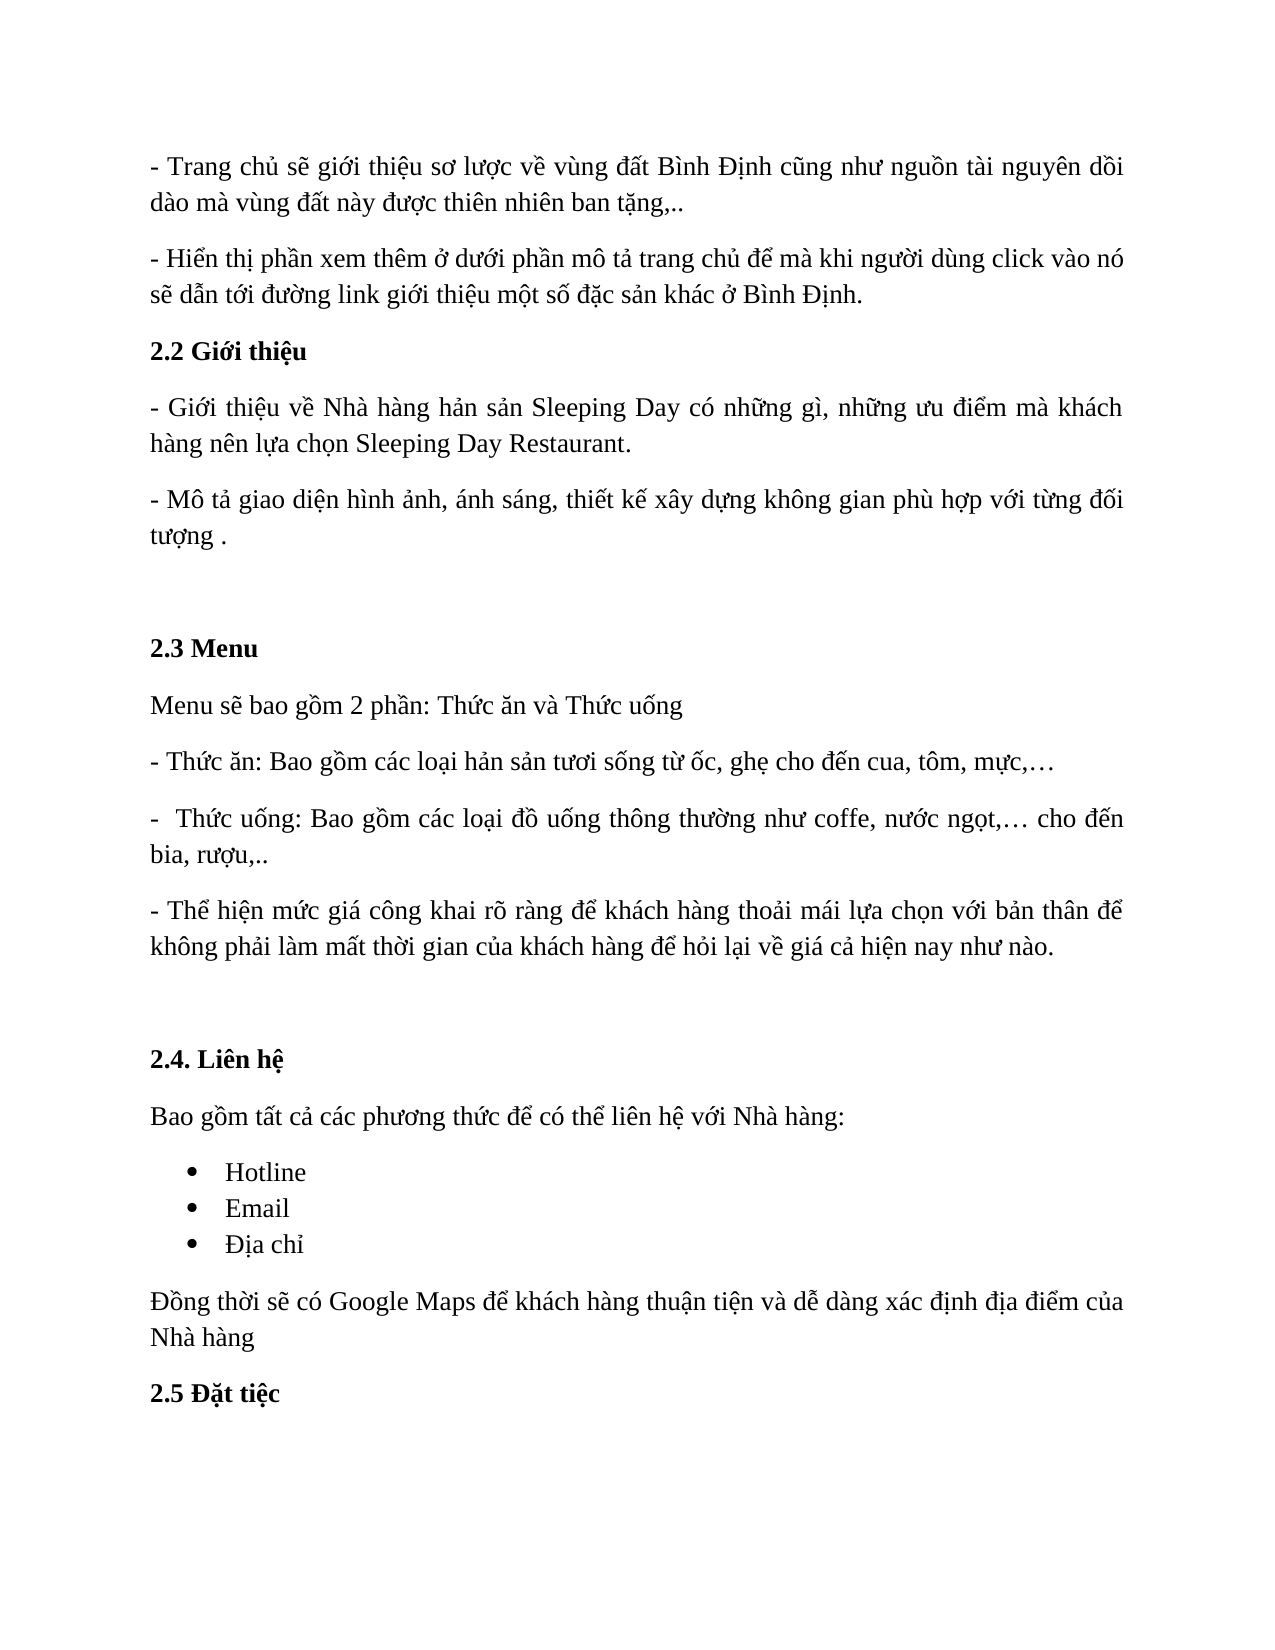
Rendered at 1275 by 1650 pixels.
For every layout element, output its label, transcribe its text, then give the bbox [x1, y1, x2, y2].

text Đồng thời sẽ có Google Maps để khách hàng thuận tiện và dễ dàng xác định địa điểm của Nhà hàng [150, 1285, 1125, 1352]
text - Thức ăn: Bao gồm các loại hản sản tươi sống từ ốc, ghẹ cho đến cua, tôm, mực,… [150, 745, 1125, 777]
text - Thể hiện mức giá công khai rõ ràng để khách hàng thoải mái lựa chọn với bản thân để không phải làm mất thời gian của khách hàng để hỏi lại về giá cả hiện nay như nào. [150, 894, 1125, 961]
text 2.5 Đặt tiệc [150, 1377, 1125, 1408]
list Email [187, 1192, 1125, 1223]
text Bao gồm tất cả các phương thức để có thể liên hệ với Nhà hàng: [150, 1100, 1125, 1131]
text 2.2 Giới thiệu [150, 334, 1125, 366]
text - Mô tả giao diện hình ảnh, ánh sáng, thiết kế xây dựng không gian phù hợp với từng đối tượng . [150, 483, 1125, 550]
list Hotline [187, 1156, 1125, 1187]
list Địa chỉ [187, 1228, 1125, 1259]
text - Trang chủ sẽ giới thiệu sơ lược về vùng đất Bình Định cũng như nguồn tài nguyên dồi dào mà vùng đất này được thiên nhiên ban tặng,.. [150, 150, 1125, 217]
text 2.4. Liên hệ [150, 1043, 1125, 1074]
text 2.3 Menu [150, 632, 1125, 663]
text Menu sẽ bao gồm 2 phần: Thức ăn và Thức uống [150, 689, 1125, 720]
text - Hiển thị phần xem thêm ở dưới phần mô tả trang chủ để mà khi người dùng click vào nó sẽ dẫn tới đường link giới thiệu một số đặc sản khác ở Bình Định. [150, 242, 1125, 309]
text - Giới thiệu về Nhà hàng hản sản Sleeping Day có những gì, những ưu điểm mà khách hàng nên lựa chọn Sleeping Day Restaurant. [150, 391, 1125, 458]
text - Thức uống: Bao gồm các loại đồ uống thông thường như coffe, nước ngọt,… cho đến bia, rượu,.. [150, 802, 1125, 869]
